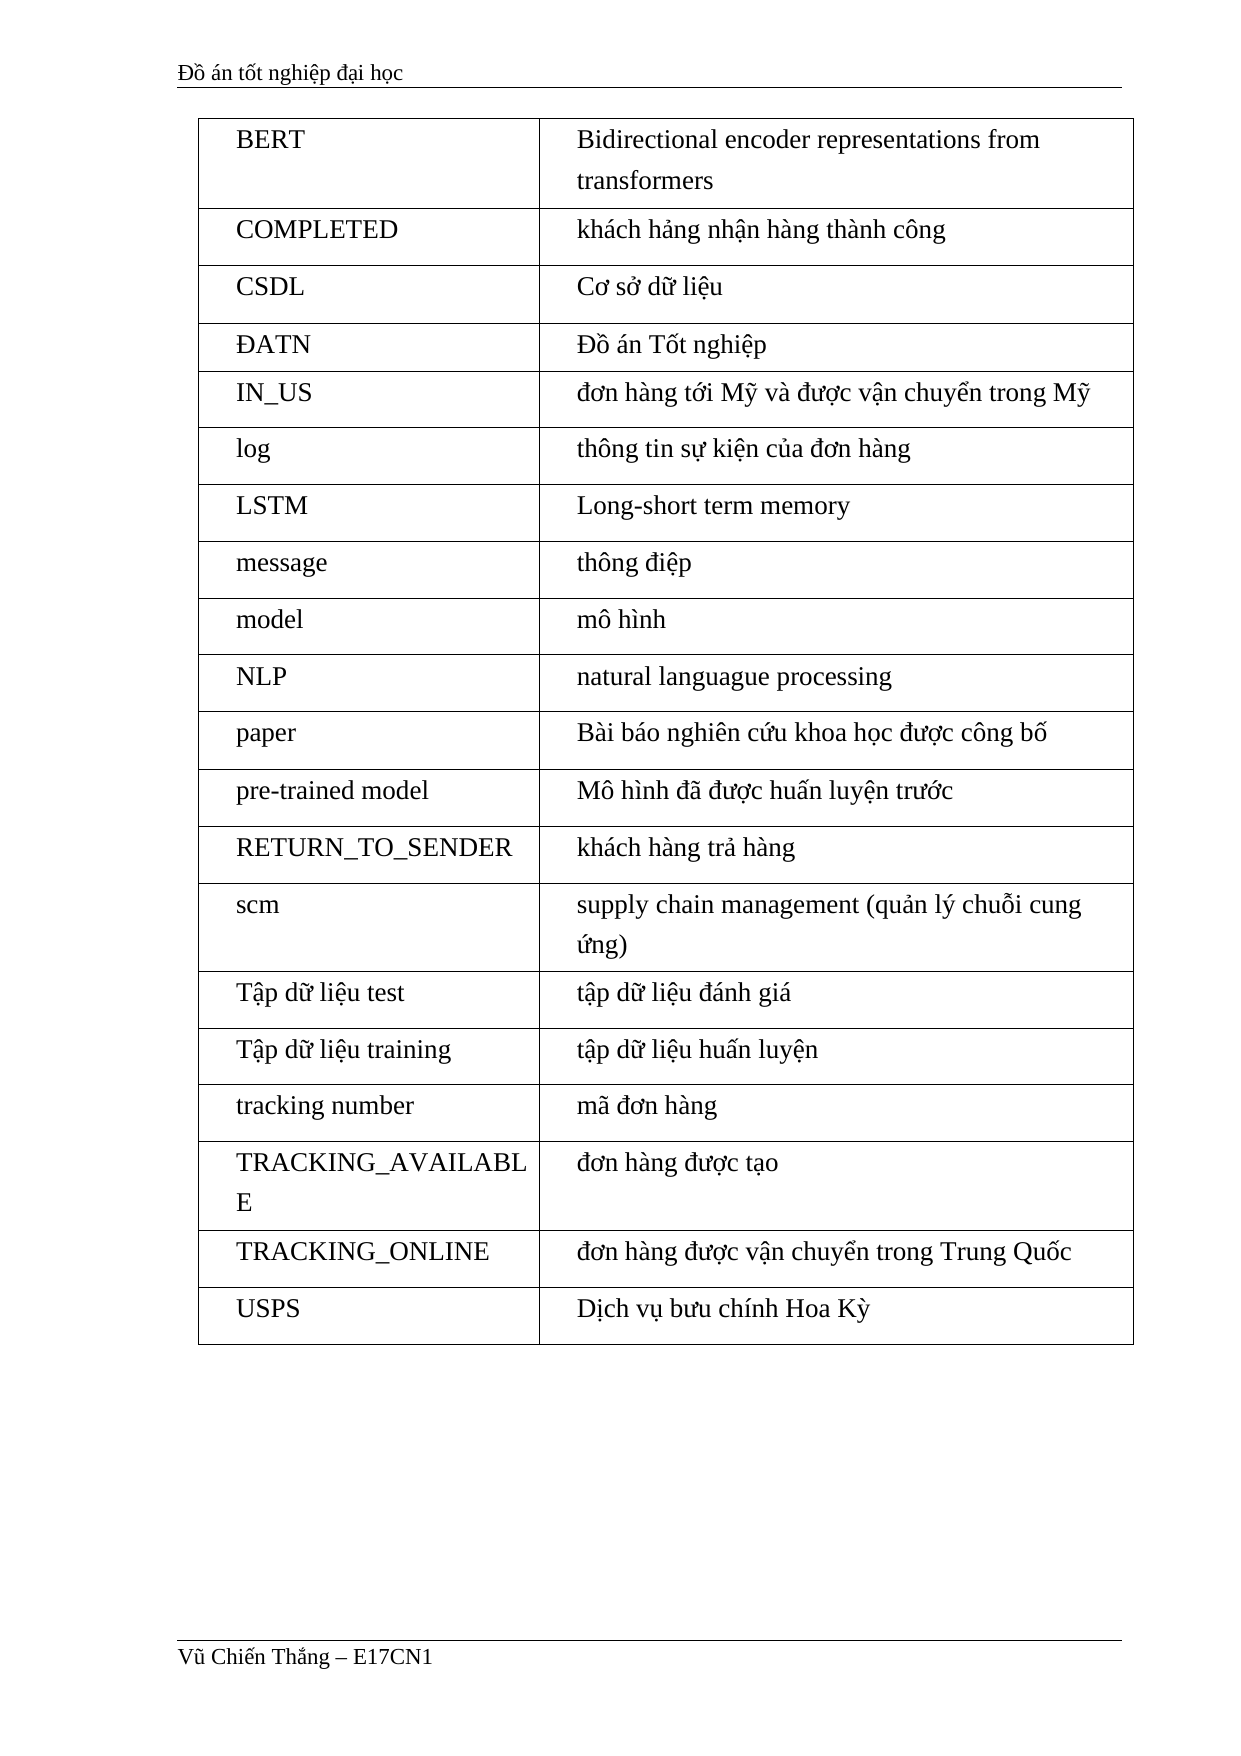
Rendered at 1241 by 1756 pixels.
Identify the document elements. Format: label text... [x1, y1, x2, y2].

table_cell CSDL [199, 266, 539, 322]
table_cell tập dữ liệu đánh giá [540, 972, 1133, 1028]
table_cell Đồ án Tốt nghiệp [540, 324, 1133, 371]
table_cell đơn hàng được vận chuyển trong Trung Quốc [540, 1231, 1133, 1287]
table_cell COMPLETED [199, 209, 539, 265]
table_cell đơn hàng tới Mỹ và được vận chuyển trong Mỹ [540, 372, 1133, 427]
table_cell Tập dữ liệu test [199, 972, 539, 1028]
table_cell scm [199, 884, 539, 971]
table_cell supply chain management (quản lý chuỗi cung ứng) [540, 884, 1133, 971]
table_cell Dịch vụ bưu chính Hoa Kỳ [540, 1288, 1133, 1343]
table_cell tập dữ liệu huấn luyện [540, 1029, 1133, 1084]
table_cell message [199, 542, 539, 598]
table_cell thông điệp [540, 542, 1133, 598]
table_cell natural languague processing [540, 655, 1133, 711]
table_cell ĐATN [199, 324, 539, 371]
table_cell Bài báo nghiên cứu khoa học được công bố [540, 712, 1133, 769]
table_cell Long-short term memory [540, 485, 1133, 541]
table_cell IN_US [199, 372, 539, 427]
table_cell đơn hàng được tạo [540, 1142, 1133, 1229]
table_cell mô hình [540, 599, 1133, 654]
table_cell TRACKING_ONLINE [199, 1231, 539, 1287]
table_cell LSTM [199, 485, 539, 541]
table_cell NLP [199, 655, 539, 711]
table_cell Tập dữ liệu training [199, 1029, 539, 1084]
table_cell Mô hình đã được huấn luyện trước [540, 770, 1133, 826]
table_cell thông tin sự kiện của đơn hàng [540, 428, 1133, 484]
table_cell tracking number [199, 1085, 539, 1141]
table_cell USPS [199, 1288, 539, 1343]
table_cell BERT [199, 119, 539, 208]
table_cell log [199, 428, 539, 484]
table_cell khách hàng trả hàng [540, 827, 1133, 882]
table_cell pre-trained model [199, 770, 539, 826]
table_cell mã đơn hàng [540, 1085, 1133, 1141]
table_cell RETURN_TO_SENDER [199, 827, 539, 882]
table_cell khách hảng nhận hàng thành công [540, 209, 1133, 265]
table_cell TRACKING_AVAILABLE [199, 1142, 539, 1229]
table_cell Cơ sở dữ liệu [540, 266, 1133, 322]
table_cell model [199, 599, 539, 654]
table_cell paper [199, 712, 539, 769]
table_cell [540, 119, 1133, 208]
